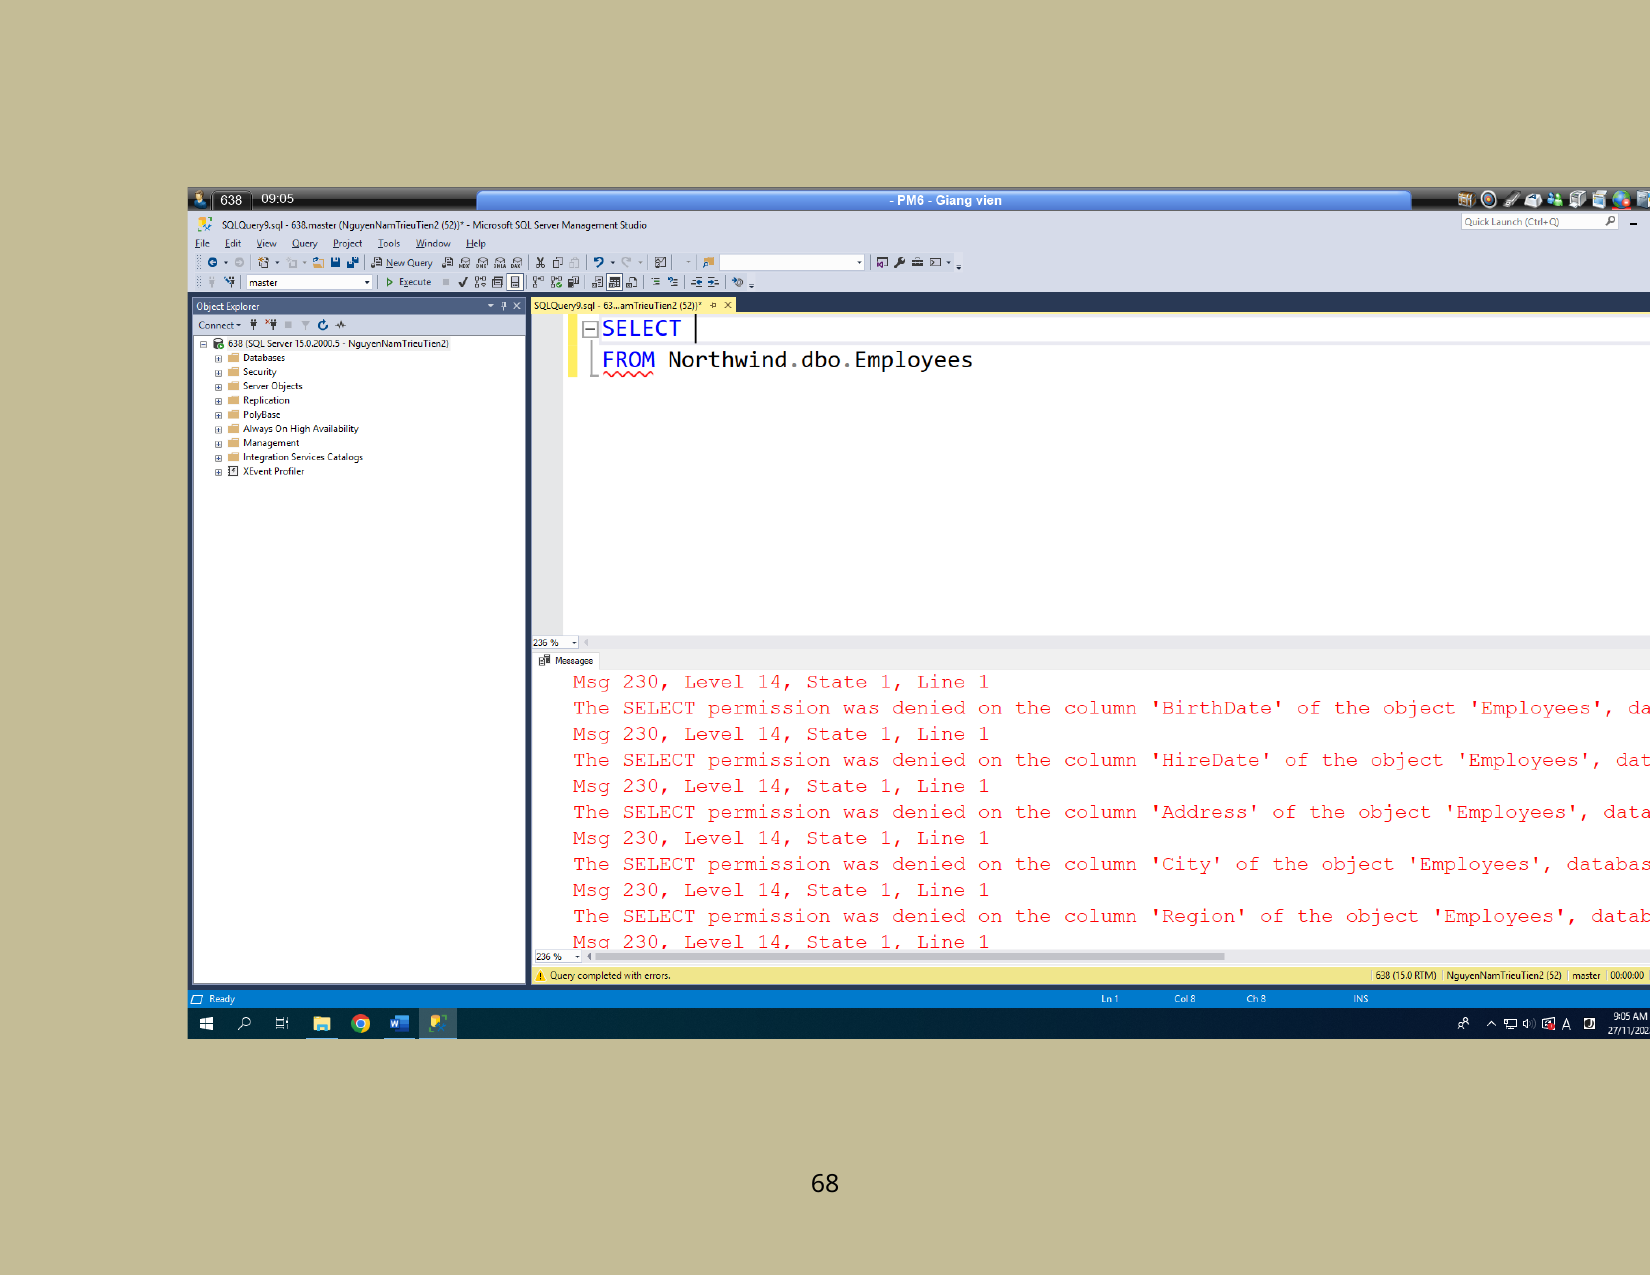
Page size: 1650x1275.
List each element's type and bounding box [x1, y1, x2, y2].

picture [201, 1025, 212, 1029]
picture [352, 1015, 369, 1032]
picture [391, 1016, 408, 1031]
picture [187, 187, 1650, 1039]
picture [201, 1018, 212, 1022]
picture [314, 1017, 330, 1030]
